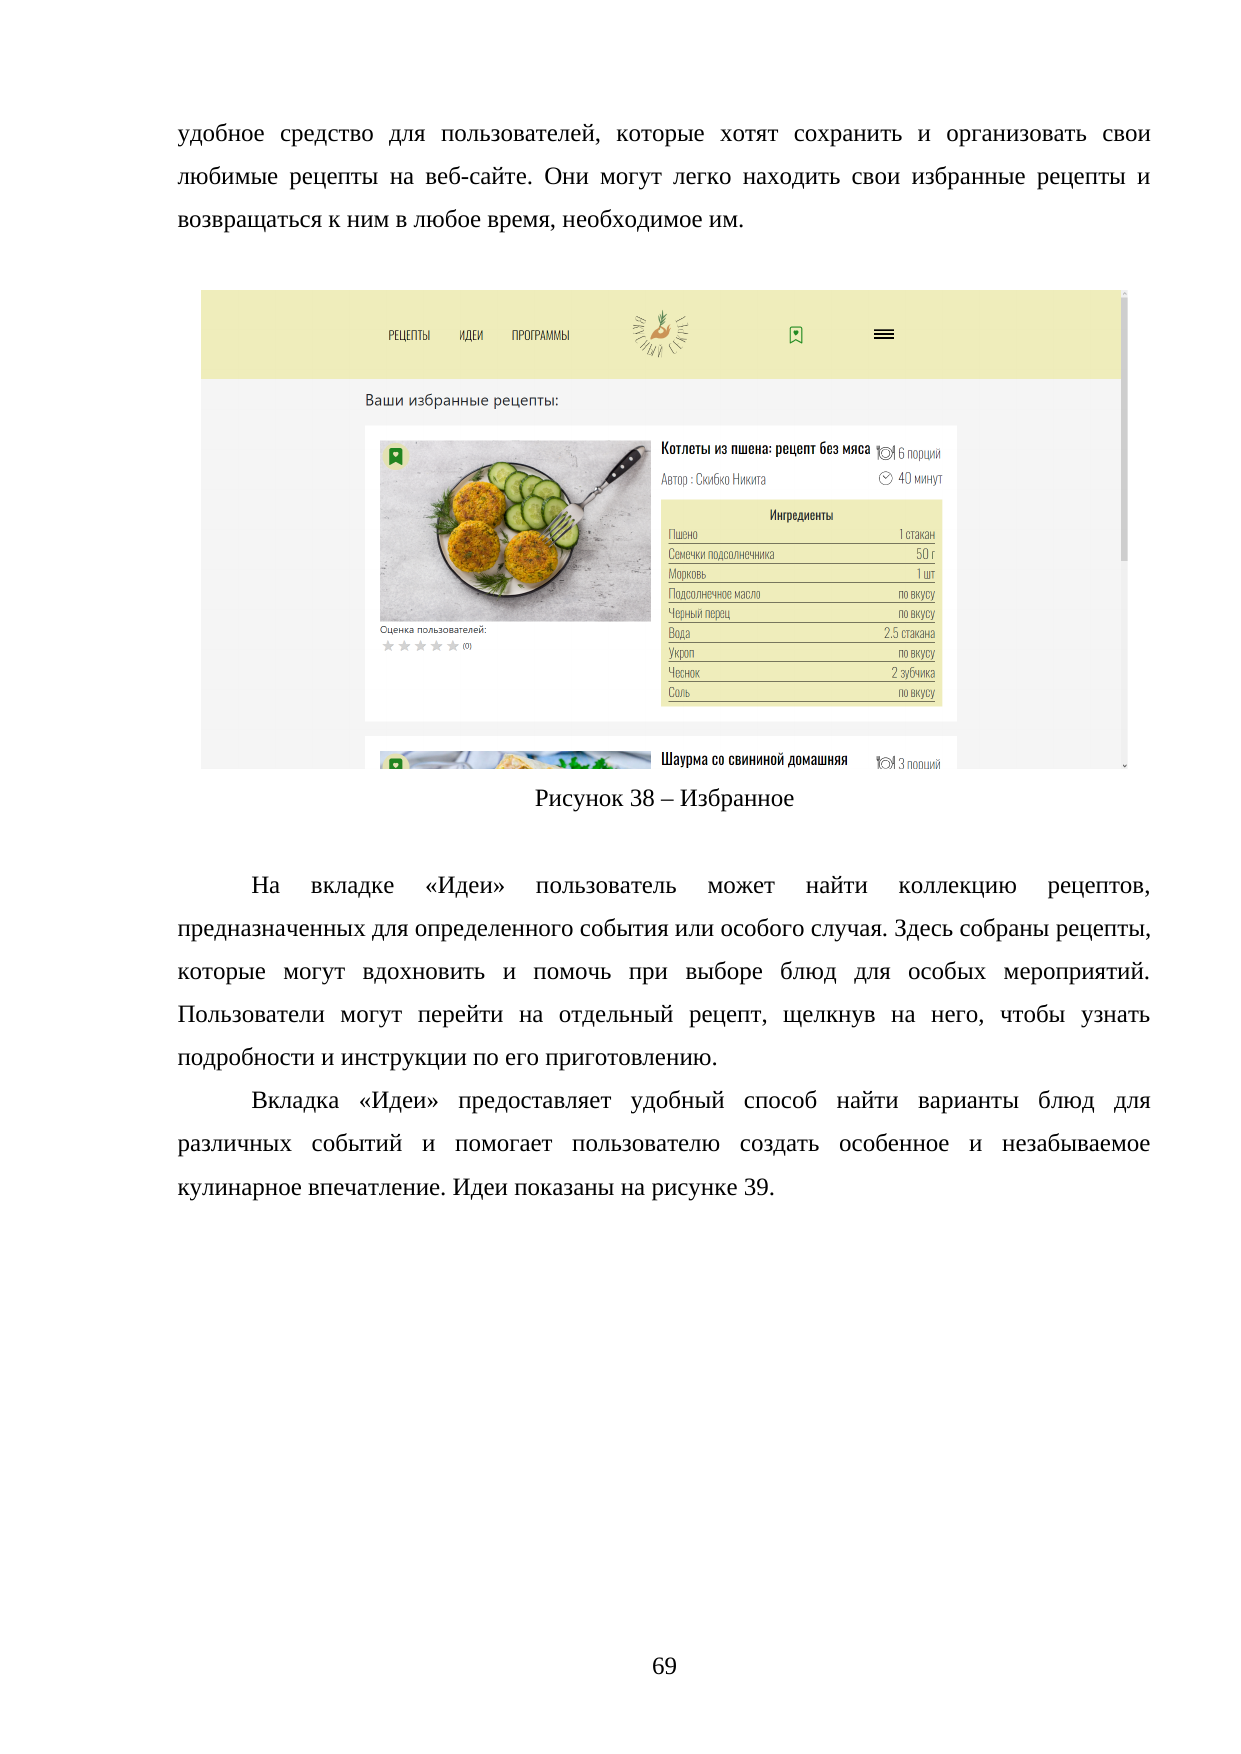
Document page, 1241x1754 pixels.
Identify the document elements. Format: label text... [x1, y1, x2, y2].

text Вкладка «Идеи» предоставляет удобный способ найти варианты блюд для различных событий и помогает пользователю создать особенное и незабываемое кулинарное впечатление. Идеи показаны на рисунке 39. [177, 1085, 1152, 1200]
picture [201, 290, 1128, 769]
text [177, 118, 1152, 233]
text На вкладке «Идеи» пользователь может найти коллекцию рецептов, предназначенных для определенного события или особого случая. Здесь собраны рецепты, которые могут вдохновить и помочь при выборе блюд для особых мероприятий. Пользователи могут перейти на отдельный рецепт, щелкнув на него, чтобы узнать подробности и инструкции по его приготовлению. [177, 870, 1152, 1071]
text Рисунок 38 – Избранное [177, 783, 1152, 812]
